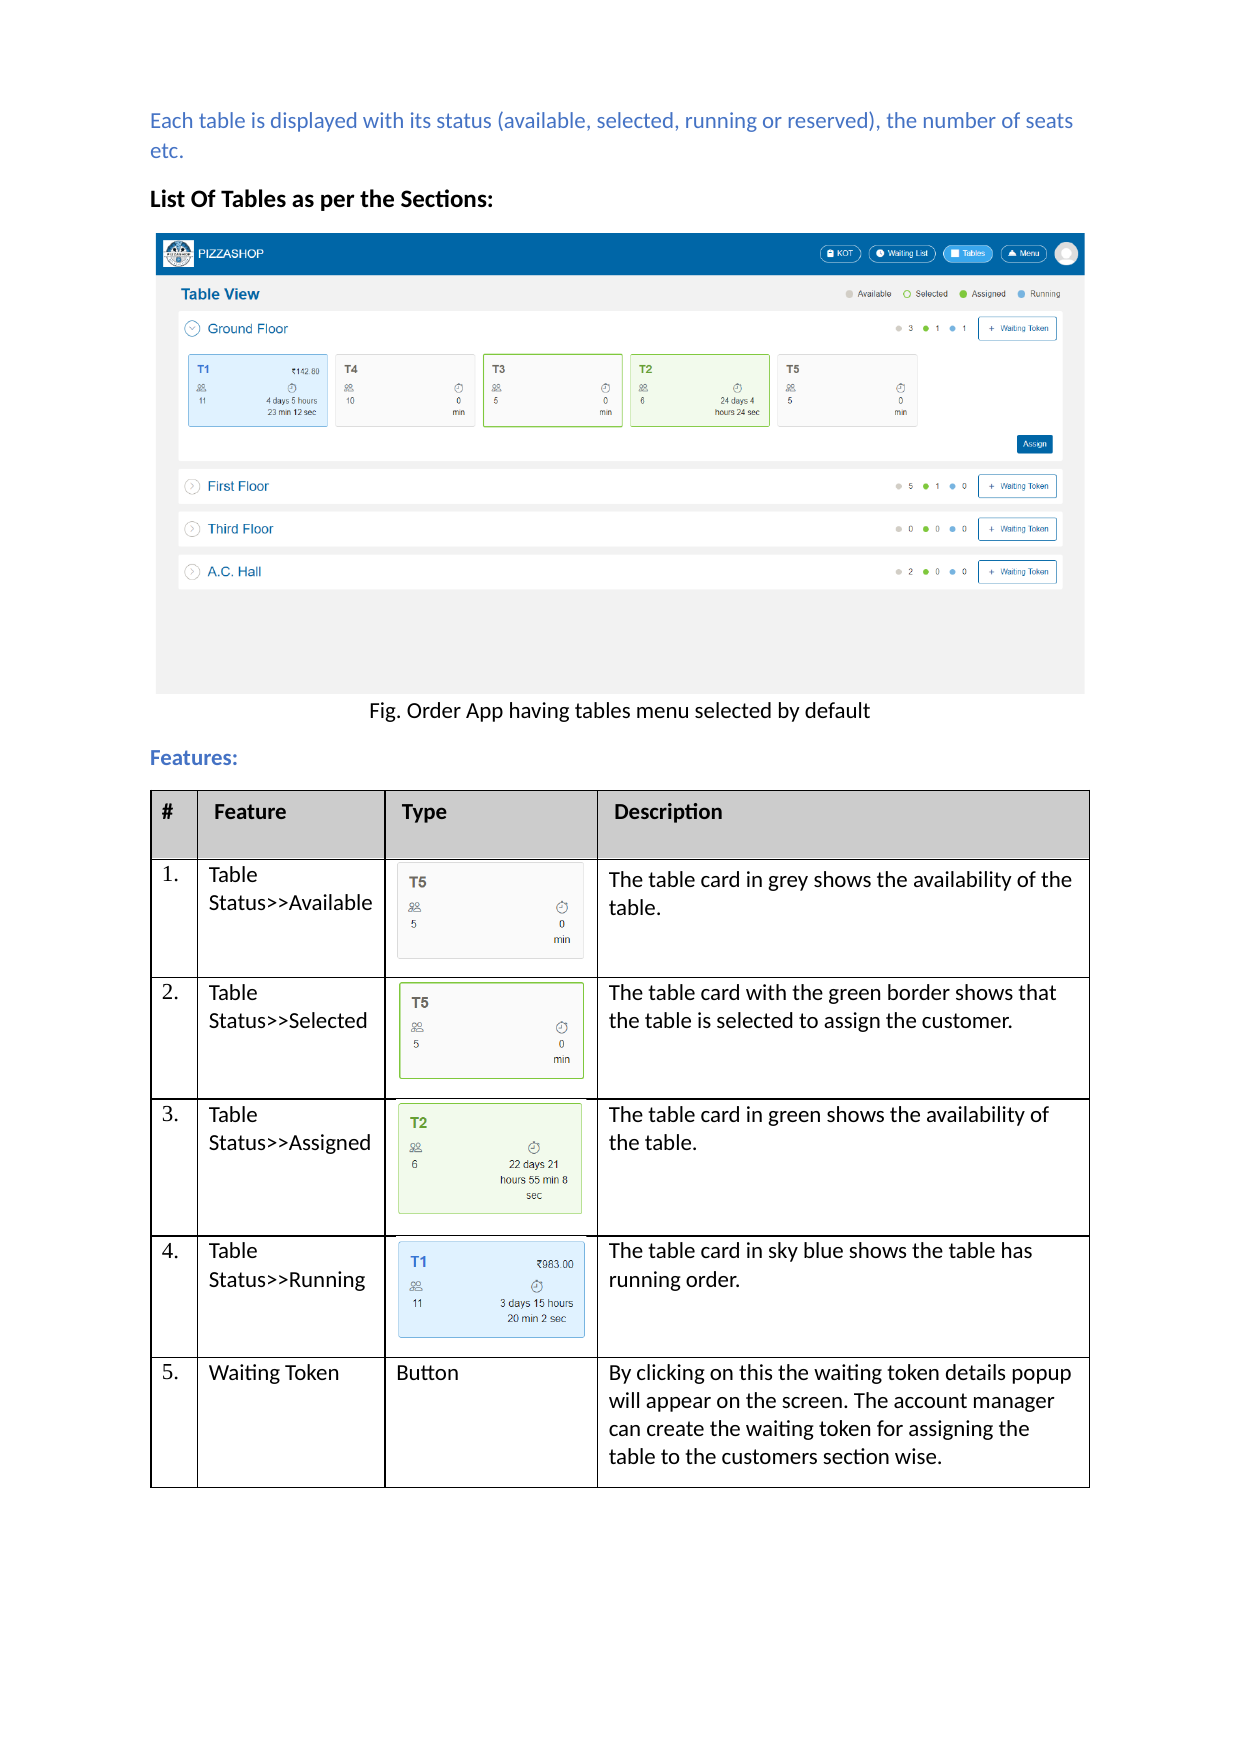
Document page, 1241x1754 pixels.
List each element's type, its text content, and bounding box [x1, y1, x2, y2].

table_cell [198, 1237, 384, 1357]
picture [396, 1236, 587, 1340]
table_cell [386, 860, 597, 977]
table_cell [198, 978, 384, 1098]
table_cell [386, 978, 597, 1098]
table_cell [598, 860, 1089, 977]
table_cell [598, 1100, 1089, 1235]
picture [155, 233, 1085, 694]
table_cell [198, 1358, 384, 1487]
picture [396, 978, 587, 1082]
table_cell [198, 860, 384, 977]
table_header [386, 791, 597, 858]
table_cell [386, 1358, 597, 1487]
text Each table is displayed with its status (available, selected, running or reserved), the number of seats etc. [150, 106, 1090, 164]
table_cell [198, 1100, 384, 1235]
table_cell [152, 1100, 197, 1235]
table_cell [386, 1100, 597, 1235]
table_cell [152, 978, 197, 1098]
picture [396, 1099, 587, 1219]
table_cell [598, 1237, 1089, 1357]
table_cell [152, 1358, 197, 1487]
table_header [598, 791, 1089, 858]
text List Of Tables as per the Sections: [150, 183, 1090, 214]
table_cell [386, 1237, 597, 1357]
picture [396, 860, 587, 961]
text Features: [150, 743, 1090, 771]
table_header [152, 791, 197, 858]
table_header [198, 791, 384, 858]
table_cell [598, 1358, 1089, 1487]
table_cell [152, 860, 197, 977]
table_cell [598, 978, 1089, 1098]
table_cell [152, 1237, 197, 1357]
